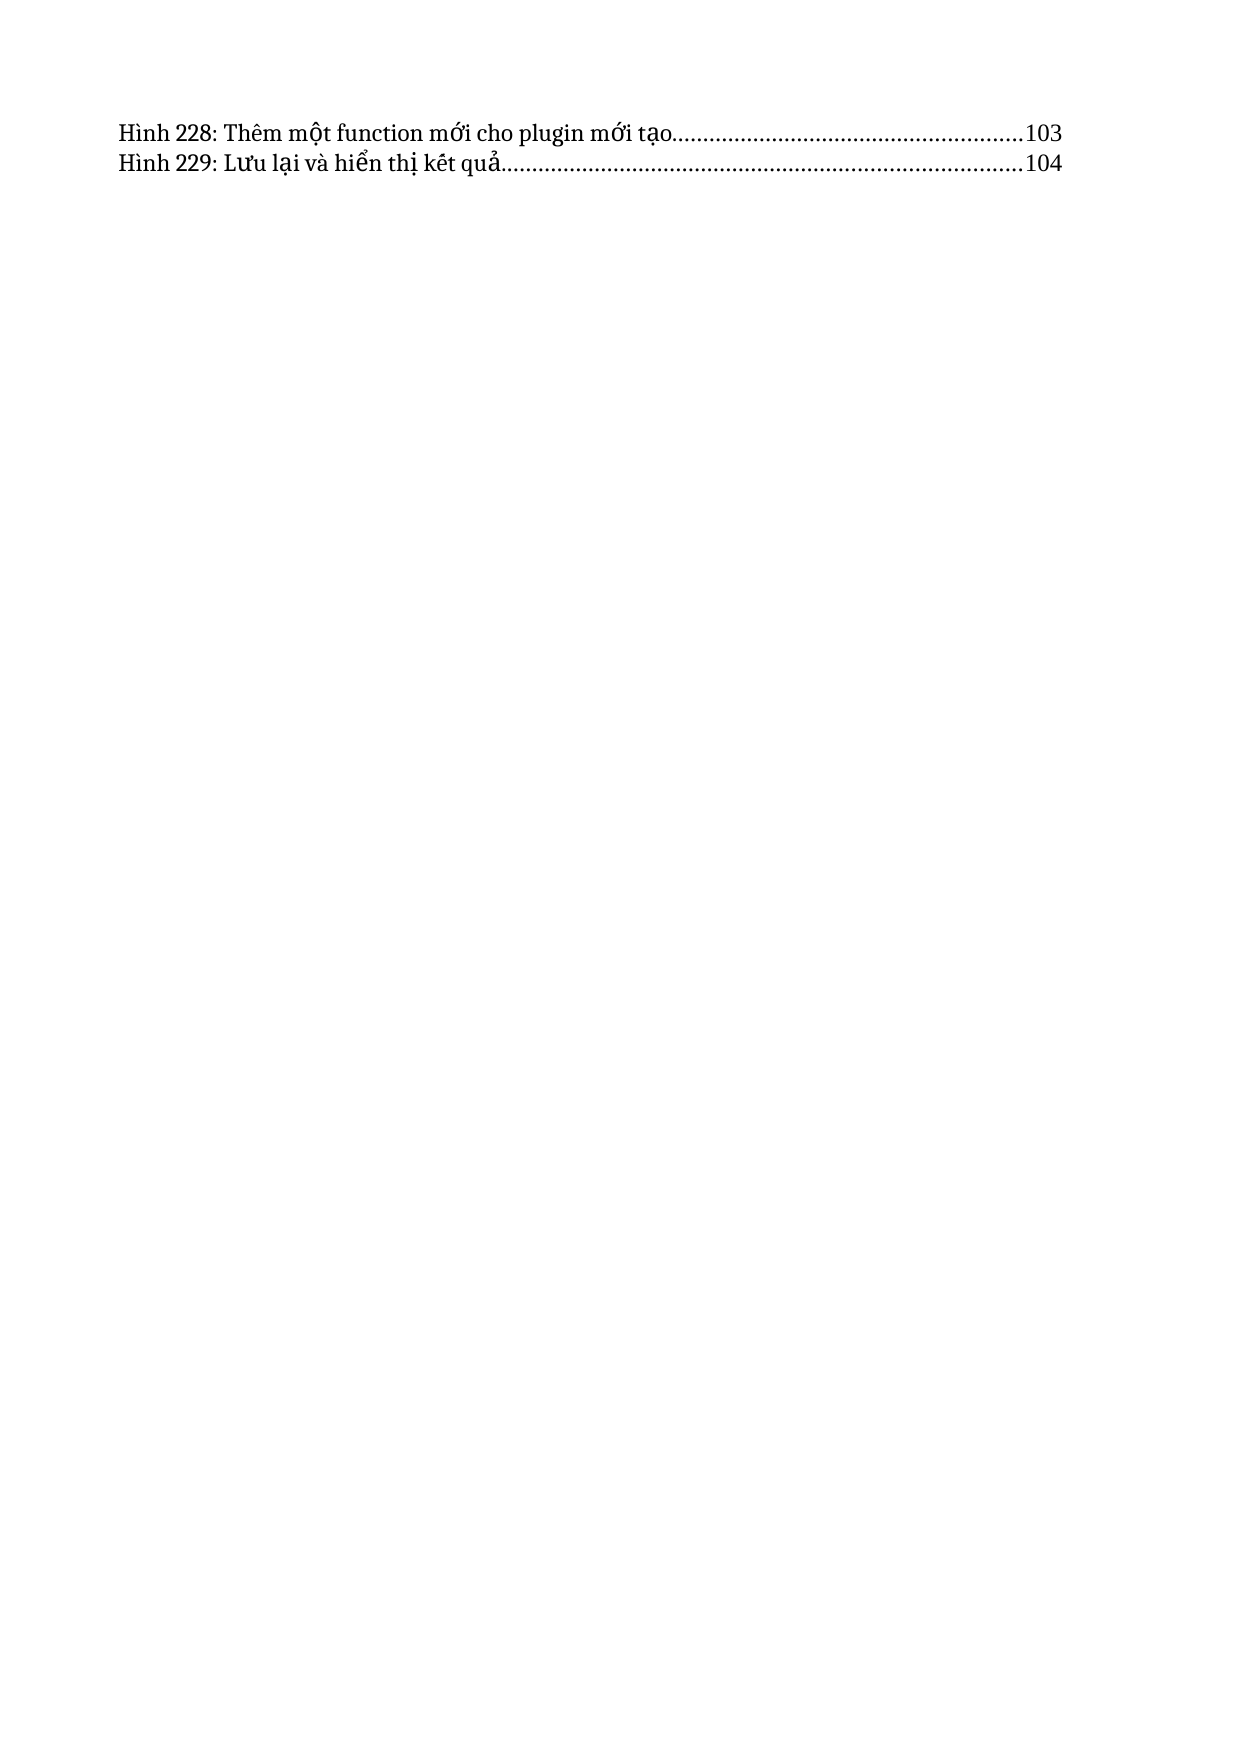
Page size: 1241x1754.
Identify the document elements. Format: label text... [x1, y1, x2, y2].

text Hình 228: Thêm một function mới cho plugin mới tạo. 103 [118, 118, 1063, 148]
text Hình 229: Lưu lại và hiển thị kết quả. 104 [118, 148, 1063, 177]
